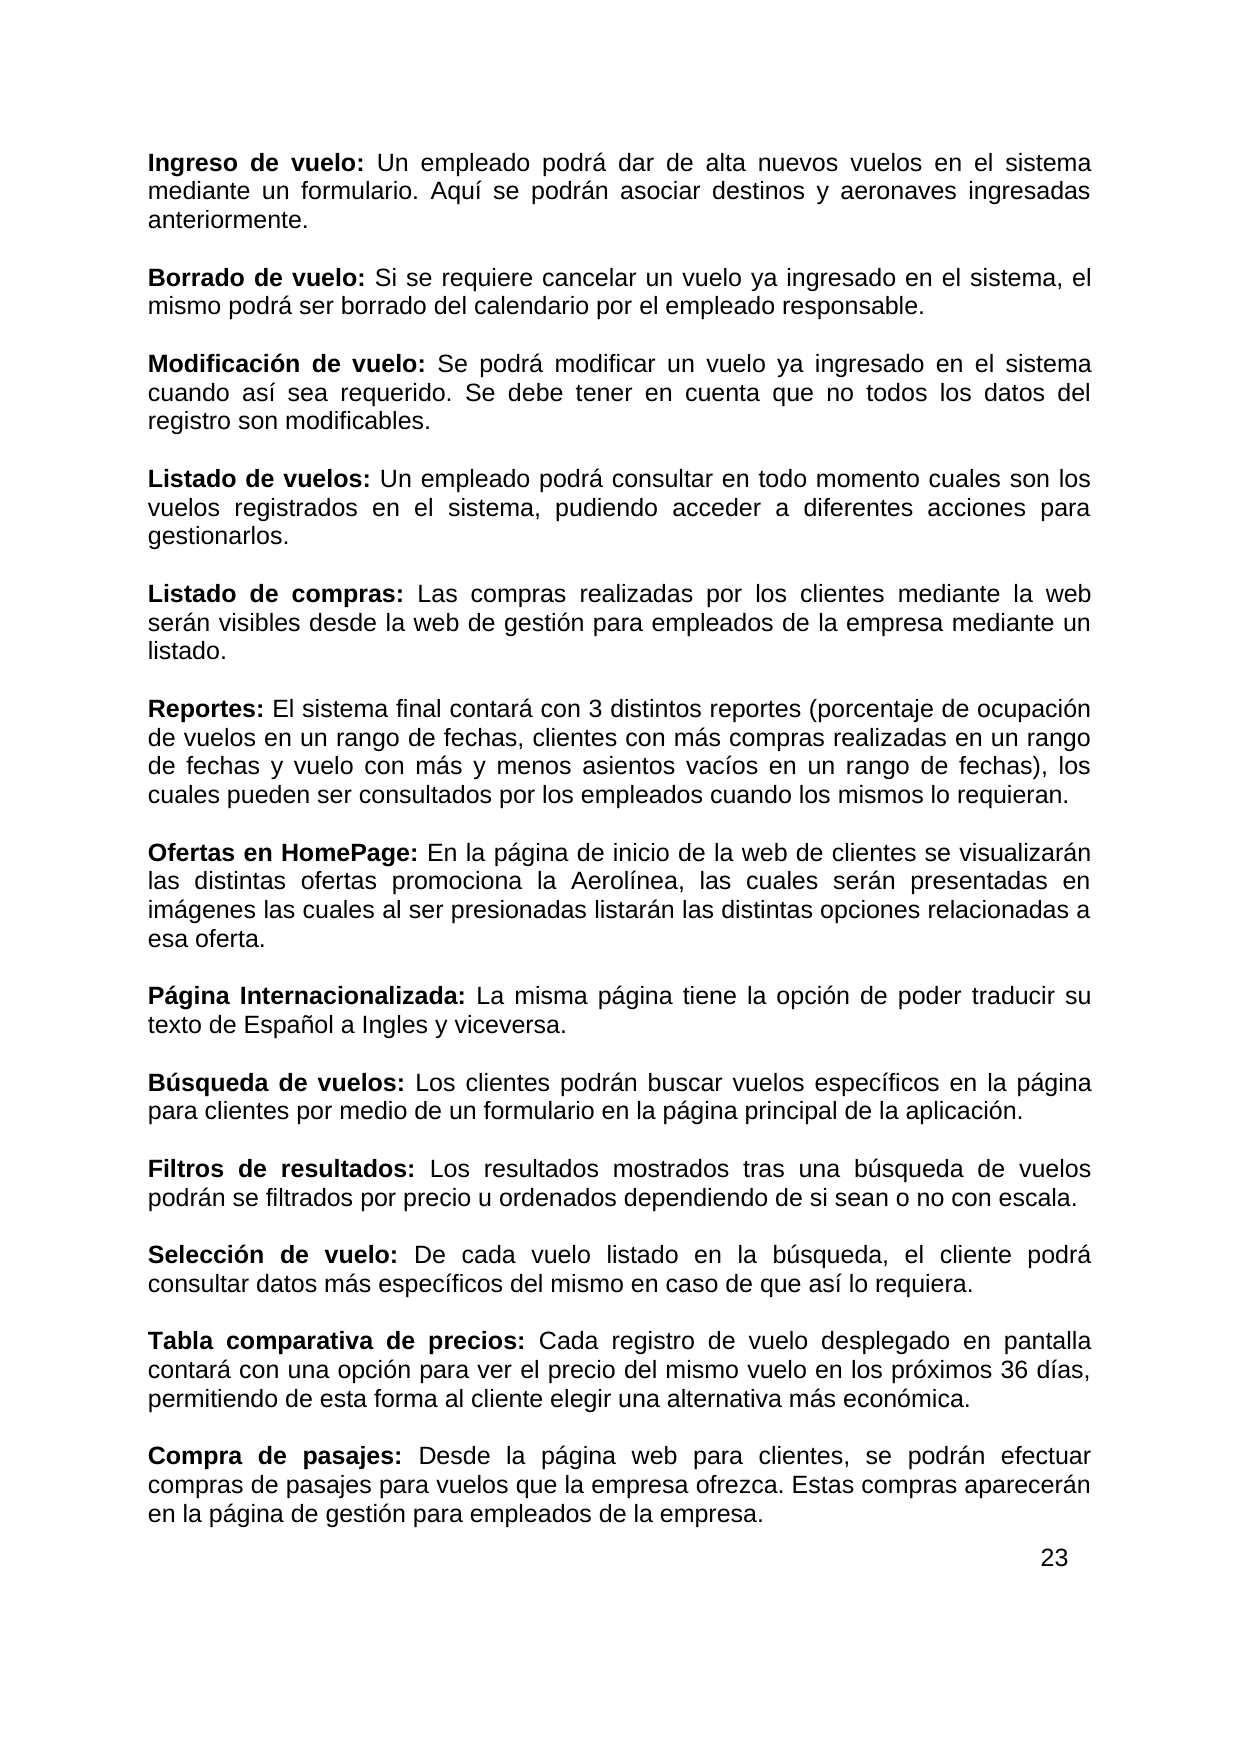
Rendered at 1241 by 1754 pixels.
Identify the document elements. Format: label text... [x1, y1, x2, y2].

text Ingreso de vuelo: Un empleado podrá dar de alta nuevos vuelos en el sistema mediante un formulario. Aquí se podrán asociar destinos y aeronaves ingresadas anteriormente. [148, 148, 1092, 234]
text Modificación de vuelo: Se podrá modificar un vuelo ya ingresado en el sistema cuando así sea requerido. Se debe tener en cuenta que no todos los datos del registro son modificables. [148, 349, 1092, 435]
text Tabla comparativa de precios: Cada registro de vuelo desplegado en pantalla contará con una opción para ver el precio del mismo vuelo en los próximos 36 días, permitiendo de esta forma al cliente elegir una alternativa más económica. [148, 1326, 1092, 1413]
text Búsqueda de vuelos: Los clientes podrán buscar vuelos específicos en la página para clientes por medio de un formulario en la página principal de la aplicación. [148, 1068, 1092, 1125]
text Borrado de vuelo: Si se requiere cancelar un vuelo ya ingresado en el sistema, el mismo podrá ser borrado del calendario por el empleado responsable. [148, 263, 1092, 320]
text Reportes: El sistema final contará con 3 distintos reportes (porcentaje de ocupación de vuelos en un rango de fechas, clientes con más compras realizadas en un rango de fechas y vuelo con más y menos asientos vacíos en un rango de fechas), los cuales pueden ser consultados por los empleados cuando los mismos lo requieran. [148, 694, 1092, 809]
text Ofertas en HomePage: En la página de inicio de la web de clientes se visualizarán las distintas ofertas promociona la Aerolínea, las cuales serán presentadas en imágenes las cuales al ser presionadas listarán las distintas opciones relacionadas a esa oferta. [148, 838, 1092, 953]
text Filtros de resultados: Los resultados mostrados tras una búsqueda de vuelos podrán se filtrados por precio u ordenados dependiendo de si sean o no con escala. [148, 1154, 1092, 1211]
text Página Internacionalizada: La misma página tiene la opción de poder traducir su texto de Español a Ingles y viceversa. [148, 981, 1092, 1039]
text Listado de vuelos: Un empleado podrá consultar en todo momento cuales son los vuelos registrados en el sistema, pudiendo acceder a diferentes acciones para gestionarlos. [148, 464, 1092, 550]
text Selección de vuelo: De cada vuelo listado en la búsqueda, el cliente podrá consultar datos más específicos del mismo en caso de que así lo requiera. [148, 1240, 1092, 1298]
text Compra de pasajes: Desde la página web para clientes, se podrán efectuar compras de pasajes para vuelos que la empresa ofrezca. Estas compras aparecerán en la página de gestión para empleados de la empresa. [148, 1441, 1092, 1528]
text Listado de compras: Las compras realizadas por los clientes mediante la web serán visibles desde la web de gestión para empleados de la empresa mediante un listado. [148, 579, 1092, 665]
